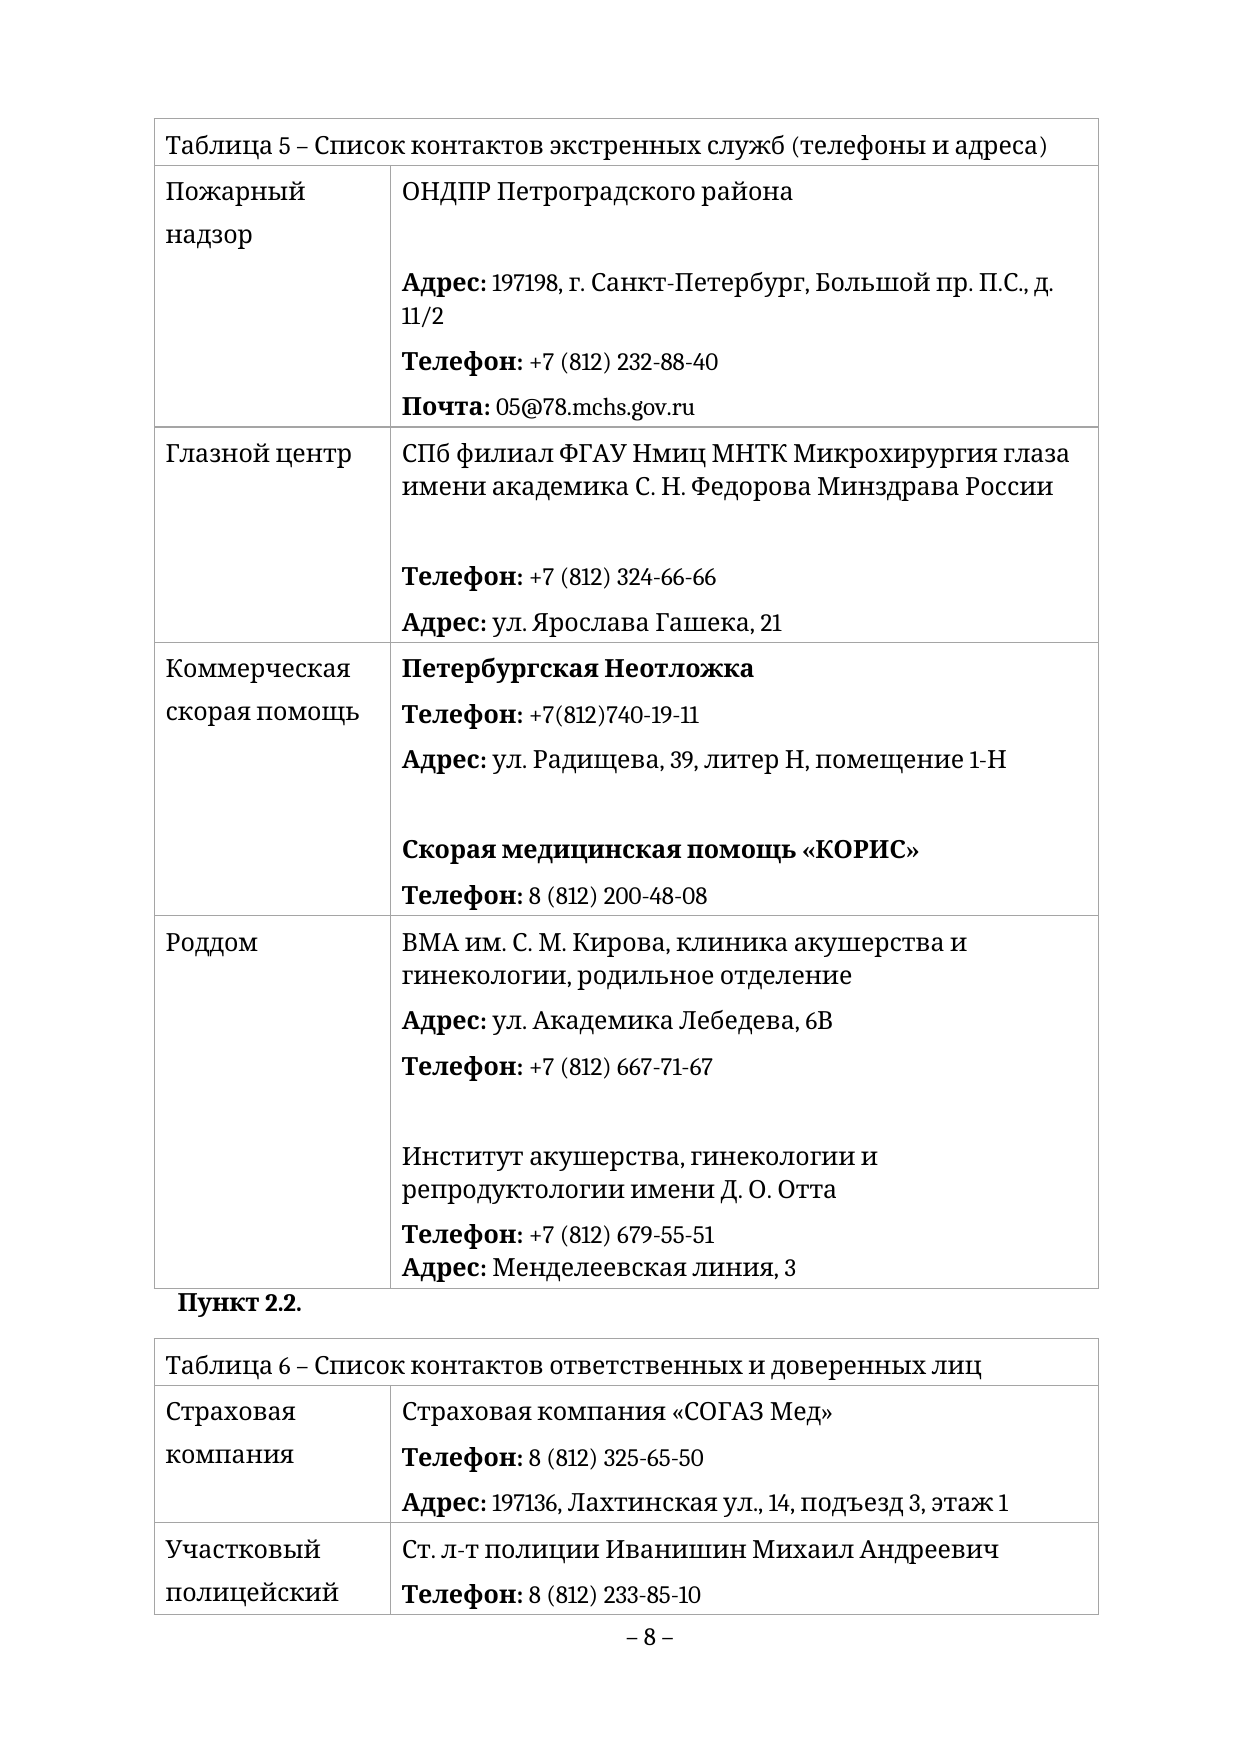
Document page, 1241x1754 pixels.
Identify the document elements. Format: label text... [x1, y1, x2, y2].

table_cell Пожарный надзор [155, 166, 390, 426]
table_cell Коммерческая скорая помощь [155, 643, 390, 915]
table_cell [391, 1523, 1098, 1614]
table_cell ВМА им. С. М. Кирова, клиника акушерства и гинекологии, родильное отделение Адрес: ул. Академика Лебедева, 6В Телефон: +7 (812) 667-71-67 Институт акушерства, гинекологии и репродуктологии имени Д. О. Отта Телефон: +7 (812) 679-55-51 Адрес: Менделеевская линия, 3 [391, 916, 1098, 1287]
table_cell Участковый полицейский [155, 1523, 390, 1614]
table_cell Глазной центр [155, 428, 390, 642]
text Пункт 2.2. [177, 1288, 1122, 1317]
table_cell СПб филиал ФГАУ Нмиц МНТК Микрохирургия глаза имени академика С. Н. Федорова Минздрава России Телефон: +7 (812) 324-66-66 Адрес: ул. Ярослава Гашека, 21 [391, 428, 1098, 642]
table_header Таблица 5 – Список контактов экстренных служб (телефоны и адреса) [155, 119, 1098, 165]
table_cell Страховая компания [155, 1386, 390, 1522]
table_cell Петербургская Неотложка Телефон: +7(812)740-19-11 Адрес: ул. Радищева, 39, литер Н, помещение 1-Н Скорая медицинская помощь «КОРИС» Телефон: 8 (812) 200-48-08 [391, 643, 1098, 915]
table_cell Страховая компания «СОГАЗ Мед» Телефон: 8 (812) 325-65-50 Адрес: 197136, Лахтинская ул., 14, подъезд 3, этаж 1 [391, 1386, 1098, 1522]
table_cell Роддом [155, 916, 390, 1287]
table_header Таблица 6 – Список контактов ответственных и доверенных лиц [155, 1339, 1098, 1385]
table_cell ОНДПР Петроградского района Адрес: 197198, г. Санкт-Петербург, Большой пр. П.С., д. 11/2 Телефон: +7 (812) 232-88-40 Почта: 05@78.mchs.gov.ru [391, 166, 1098, 426]
